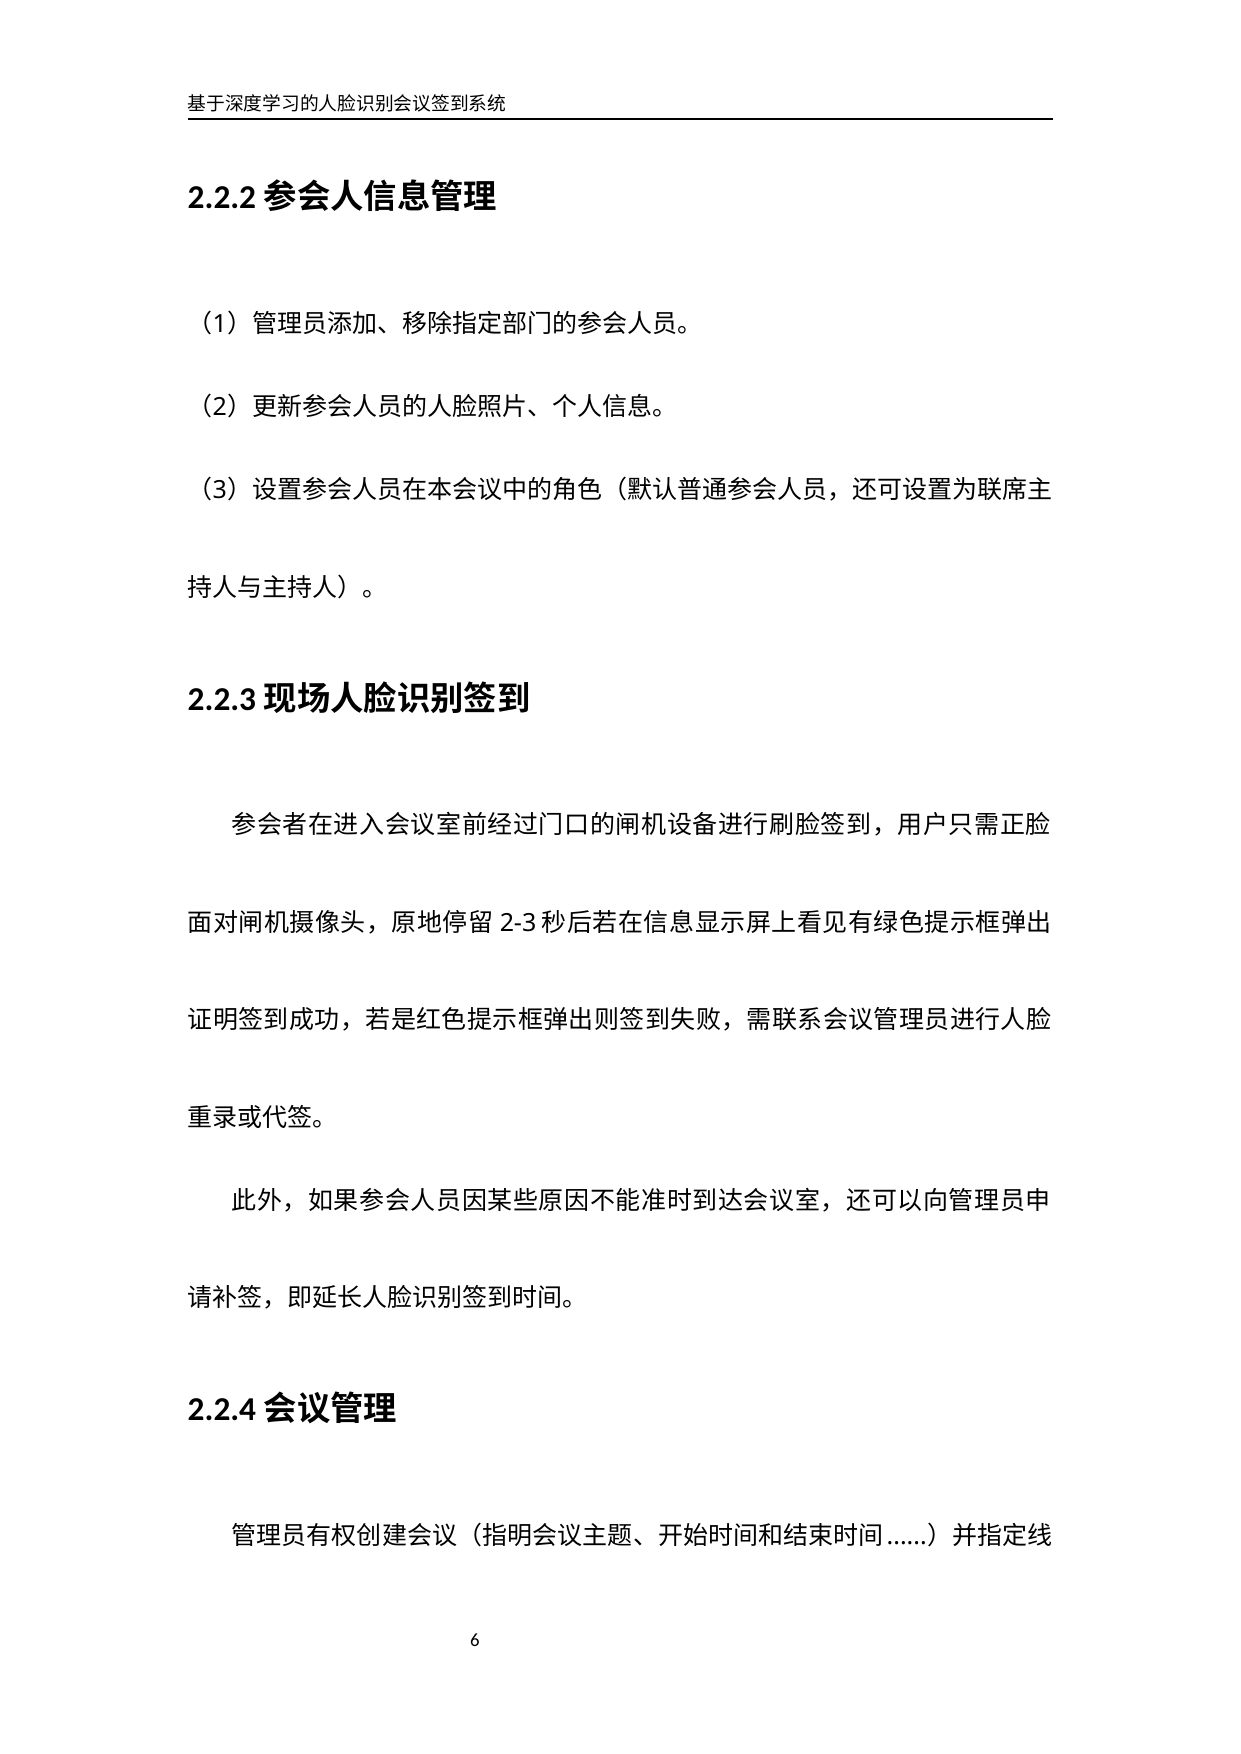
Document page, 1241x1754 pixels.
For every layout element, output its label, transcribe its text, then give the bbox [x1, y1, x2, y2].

subtitle 2.2.2 参会人信息管理 [187, 162, 1053, 227]
subtitle 2.2.3 现场人脸识别签到 [187, 663, 1053, 728]
list 更新参会人员的人脸照片、个人信息。 [187, 372, 1053, 437]
list 设置参会人员在本会议中的角色（默认普通参会人员，还可设置为联席主持人与主持人）。 [187, 455, 1053, 618]
subtitle 2.2.4 会议管理 [187, 1374, 1053, 1439]
list 参会者在进入会议室前经过门口的闸机设备进行刷脸签到，用户只需正脸面对闸机摄像头，原地停留2-3秒后若在信息显示屏上看见有绿色提示框弹出证明签到成功，若是红色提示框弹出则签到失败，需联系会议管理员进行人脸重录或代签。 [187, 790, 1053, 1148]
list 管理员添加、移除指定部门的参会人员。 [187, 289, 1053, 354]
list 此外，如果参会人员因某些原因不能准时到达会议室，还可以向管理员申请补签，即延长人脸识别签到时间。 [187, 1166, 1053, 1328]
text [187, 1501, 1053, 1566]
